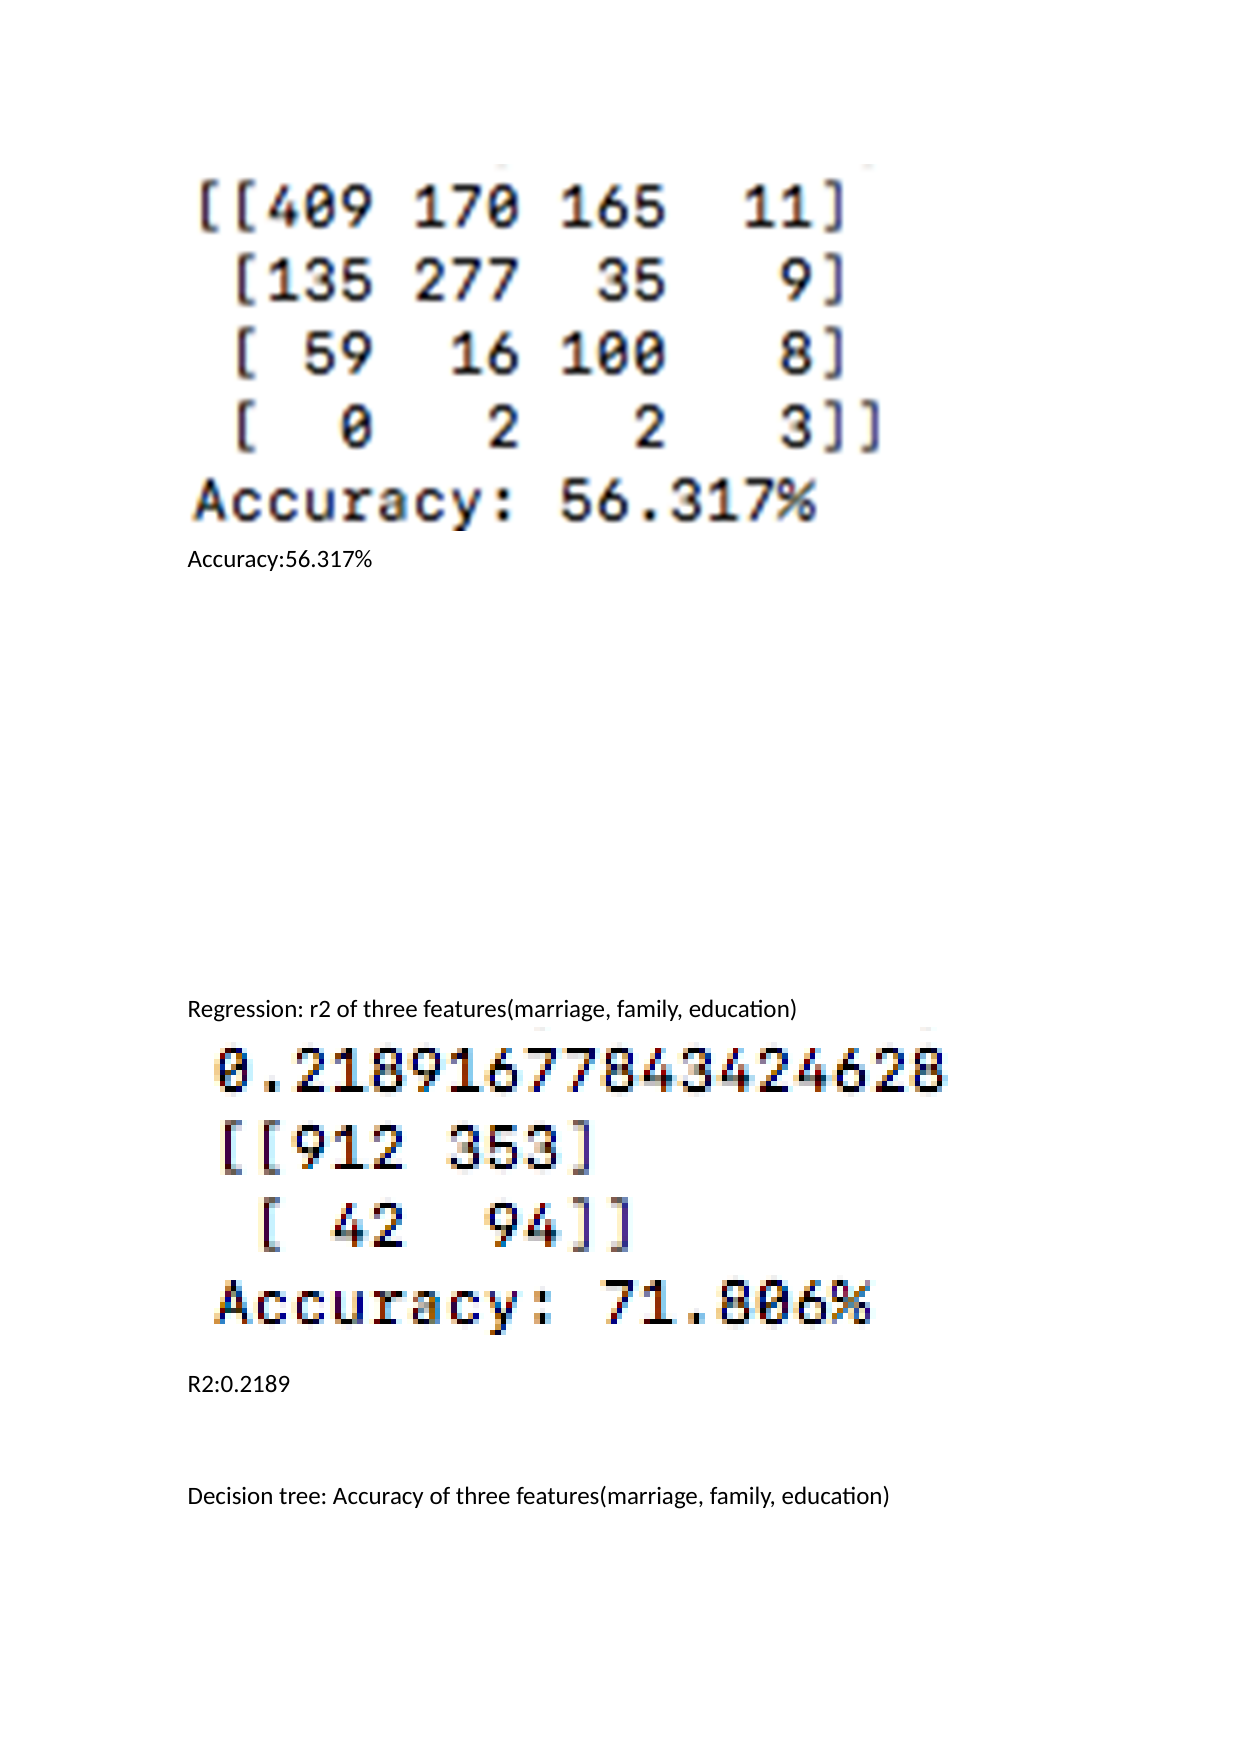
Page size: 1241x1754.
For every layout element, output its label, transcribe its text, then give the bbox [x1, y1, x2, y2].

picture [187, 1027, 1053, 1347]
text Regression: r2 of three features(marriage, family, education) [187, 989, 1053, 1027]
text Decision tree: Accuracy of three features(marriage, family, education) [187, 1477, 1053, 1514]
picture [187, 164, 930, 531]
text R2:0.2189 [187, 1364, 1053, 1402]
text Accuracy:56.317% [187, 539, 1053, 577]
